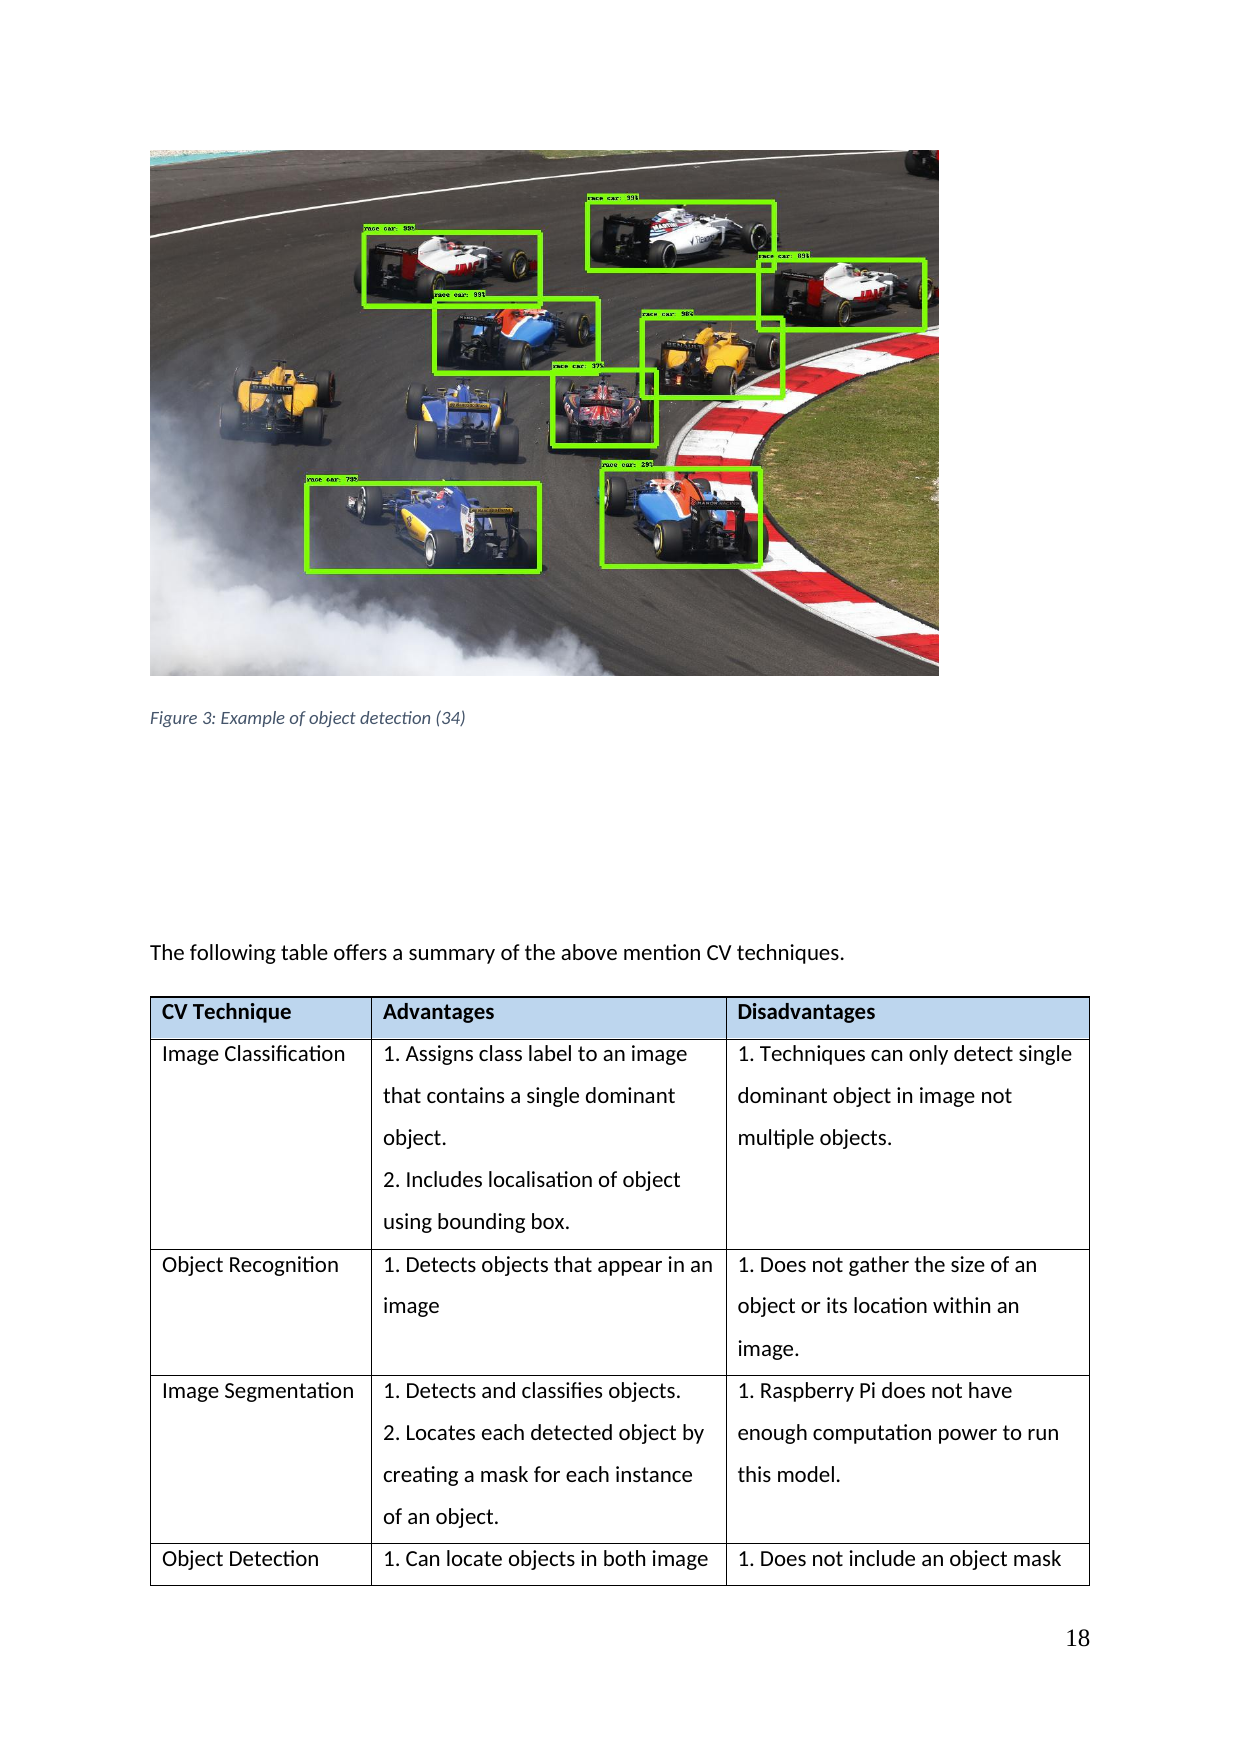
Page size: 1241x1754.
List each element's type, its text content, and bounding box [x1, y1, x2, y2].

table_cell Image Classification [151, 1040, 371, 1249]
text The following table offers a summary of the above mention CV techniques. [150, 938, 1090, 966]
table_header Disadvantages [727, 998, 1089, 1038]
table_cell 1. Detects objects that appear in an image [372, 1250, 726, 1375]
table_cell 1. Raspberry Pi does not have enough computation power to run this model. [727, 1376, 1089, 1543]
table_header CV Technique [151, 998, 371, 1038]
table_cell 1. Techniques can only detect single dominant object in image not multiple objects. [727, 1040, 1089, 1249]
table_cell Image Segmentation [151, 1376, 371, 1543]
text Figure 3: Example of object detection (34) [150, 706, 1090, 729]
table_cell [727, 1544, 1089, 1585]
table_header Advantages [372, 998, 726, 1038]
table_cell 1. Does not gather the size of an object or its location within an image. [727, 1250, 1089, 1375]
table_cell Object Recognition [151, 1250, 371, 1375]
table_cell Object Detection [151, 1544, 371, 1585]
table_cell 1. Assigns class label to an image that contains a single dominant object. 2. Includes localisation of object using bounding box. [372, 1040, 726, 1249]
picture [150, 150, 939, 676]
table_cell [372, 1544, 726, 1585]
table_cell 1. Detects and classifies objects. 2. Locates each detected object by creating a mask for each instance of an object. [372, 1376, 726, 1543]
